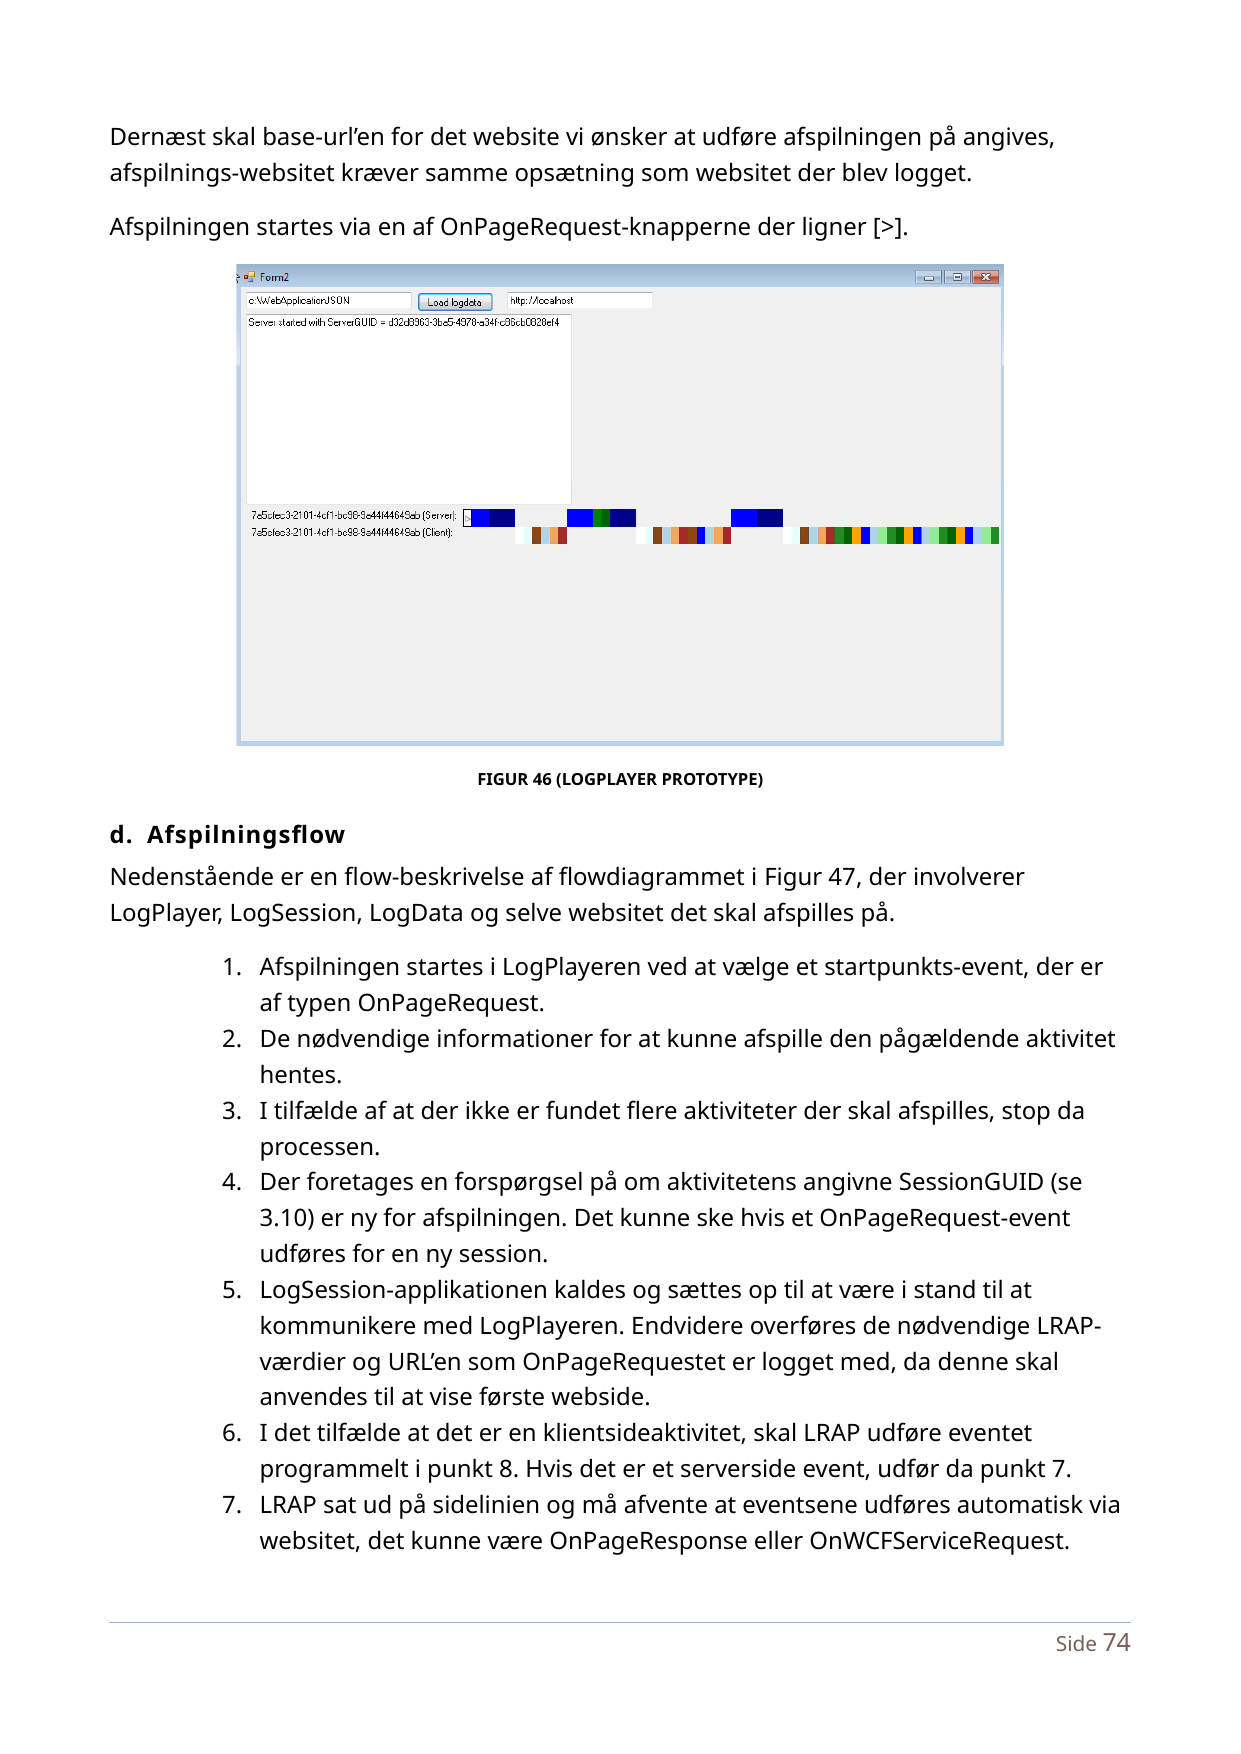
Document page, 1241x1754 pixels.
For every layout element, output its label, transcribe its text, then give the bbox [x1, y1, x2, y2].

list De nødvendige informationer for at kunne afspille den pågældende aktivitet hentes. [222, 1022, 1131, 1090]
list LogSession-applikationen kaldes og sættes op til at være i stand til at kommunikere med LogPlayeren. Endvidere overføres de nødvendige LRAP-værdier og URL’en som OnPageRequestet er logget med, da denne skal anvendes til at vise første webside. [222, 1273, 1131, 1413]
text Afspilningen startes via en af OnPageRequest-knapperne der ligner [>]. [109, 210, 1131, 243]
list I det tilfælde at det er en klientsideaktivitet, skal LRAP udføre eventet programmelt i punkt 8. Hvis det er et serverside event, udfør da punkt 7. [222, 1416, 1131, 1484]
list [222, 1488, 1131, 1556]
text Dernæst skal base-url’en for det website vi ønsker at udføre afspilningen på angives, afspilnings-websitet kræver samme opsætning som websitet der blev logget. [109, 119, 1131, 188]
list Afspilningen startes i LogPlayeren ved at vælge et startpunkts-event, der er af typen OnPageRequest. [222, 950, 1131, 1018]
text Figur 46 (LogPlayer Prototype) [109, 768, 1131, 790]
list I tilfælde af at der ikke er fundet flere aktiviteter der skal afspilles, stop da processen. [222, 1093, 1131, 1162]
list Der foretages en forspørgsel på om aktivitetens angivne SessionGUID (se 3.10) er ny for afspilningen. Det kunne ske hvis et OnPageRequest-event udføres for en ny session. [222, 1165, 1131, 1269]
text Nedenstående er en flow-beskrivelse af flowdiagrammet i Figur 47, der involverer LogPlayer, LogSession, LogData og selve websitet det skal afspilles på. [109, 860, 1131, 928]
picture [236, 264, 1004, 746]
subtitle Afspilningsflow [109, 818, 1131, 850]
